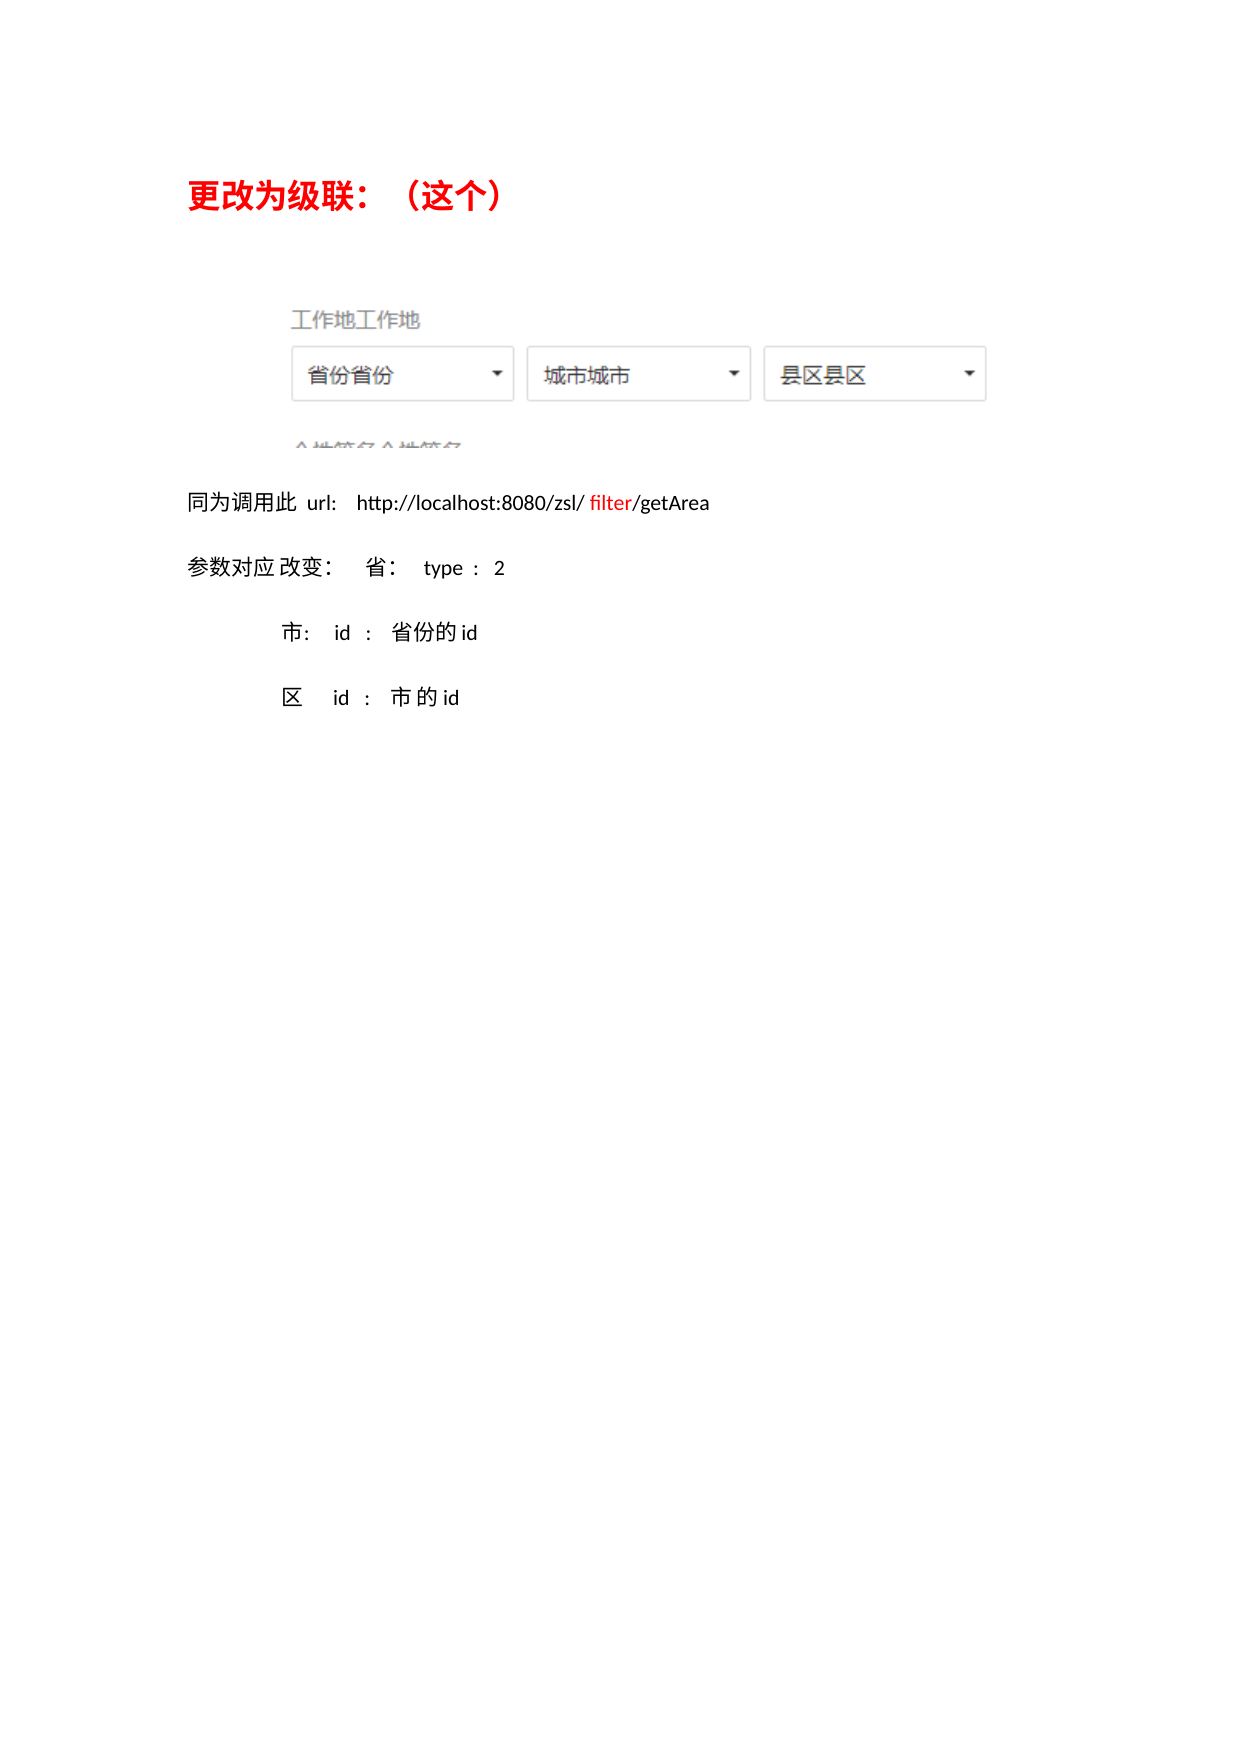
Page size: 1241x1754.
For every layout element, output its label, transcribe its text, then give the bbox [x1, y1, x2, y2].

text 区 id : 市 的id [187, 679, 1053, 712]
picture [187, 289, 1053, 448]
text 参数对应 改变： 省： type : 2 [187, 549, 1053, 582]
text 市: id : 省份的id [187, 614, 1053, 647]
subtitle 更改为级联：（这个） [187, 162, 1053, 227]
text 同为调用此 url: http://localhost:8080/zsl/ filter/getArea [187, 484, 1053, 517]
